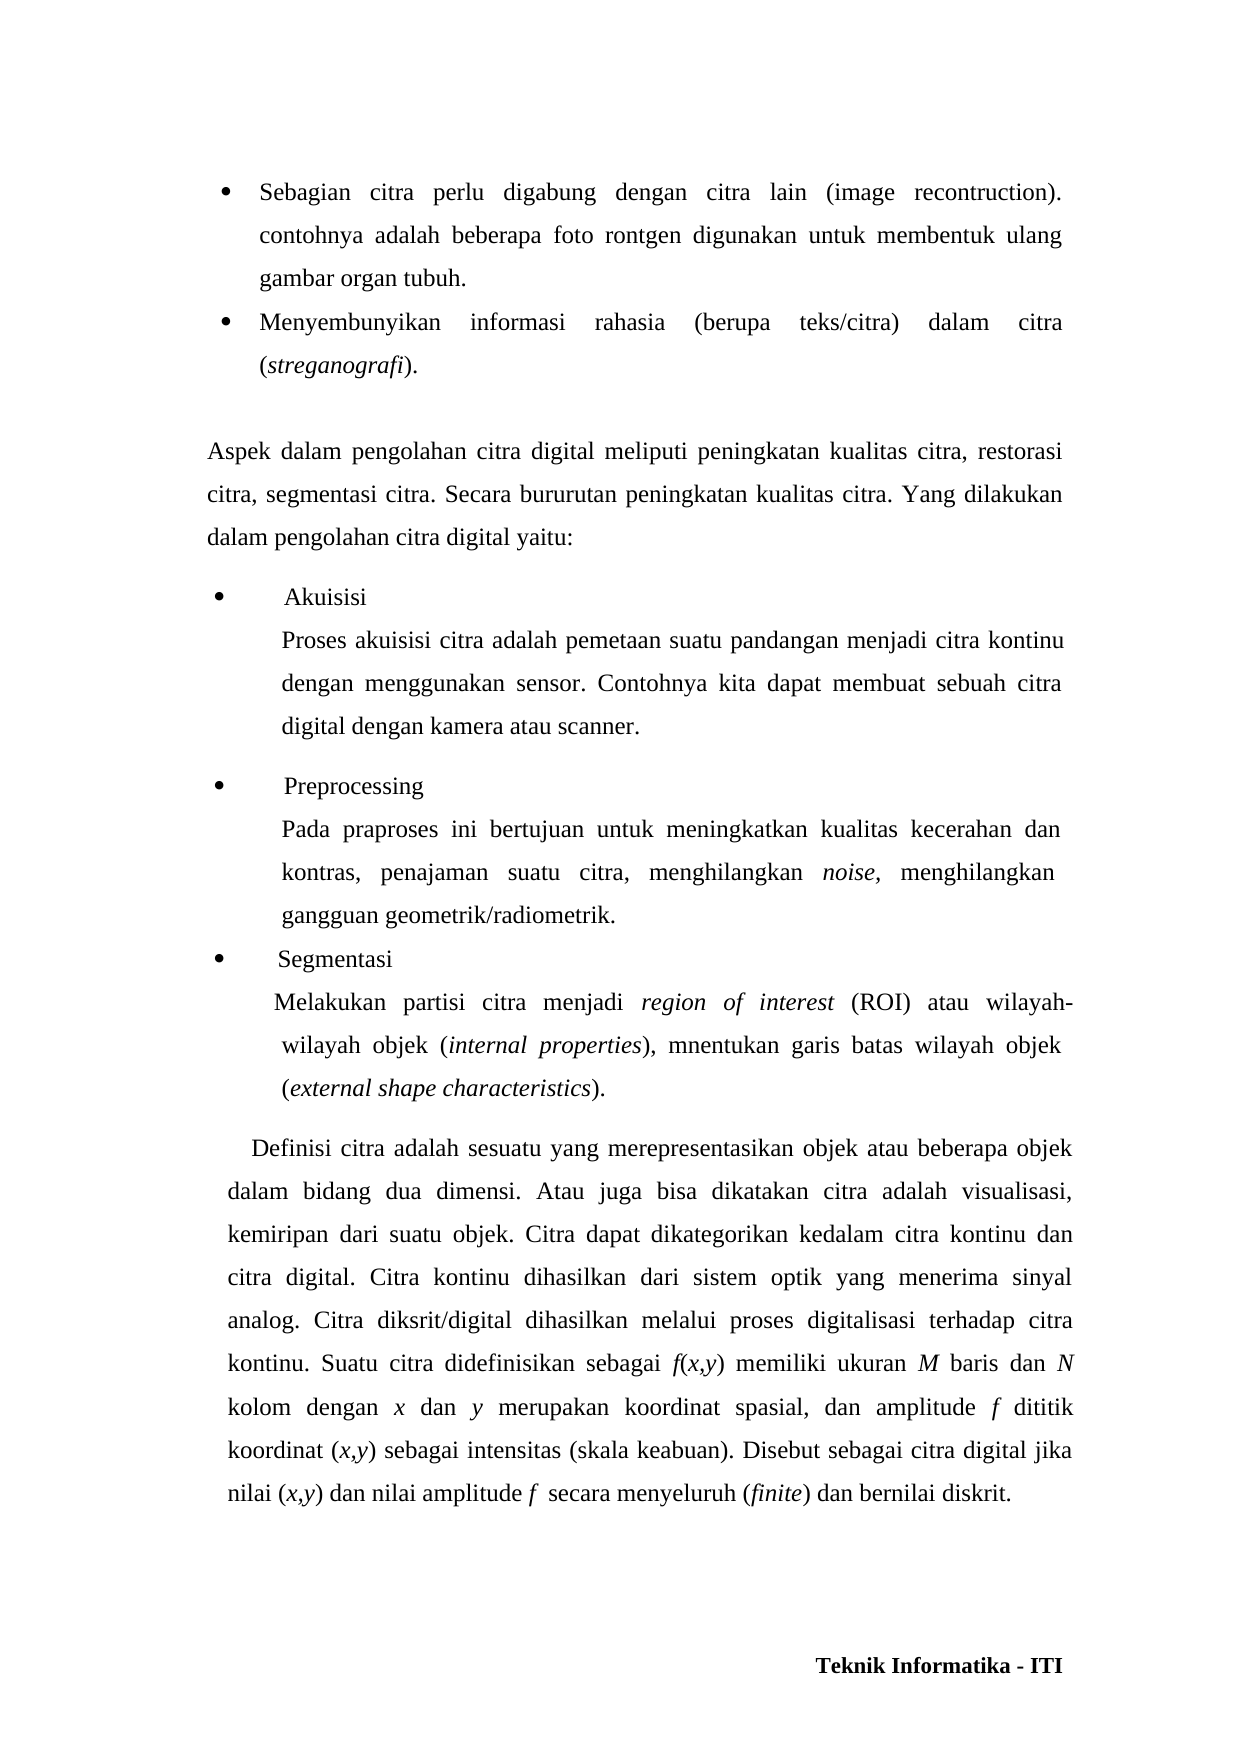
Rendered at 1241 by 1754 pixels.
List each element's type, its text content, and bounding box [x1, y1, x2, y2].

text Aspek dalam pengolahan citra digital meliputi peningkatan kualitas citra, restorasi citra, segmentasi citra. Secara bururutan peningkatan kualitas citra. Yang dilakukan dalam pengolahan citra digital yaitu: [207, 436, 1063, 551]
list Pada praproses ini bertujuan untuk meningkatkan kualitas kecerahan dan kontras, penajaman suatu citra, menghilangkan noise, menghilangkan gangguan geometrik/radiometrik. [252, 814, 1073, 929]
text Proses akuisisi citra adalah pemetaan suatu pandangan menjadi citra kontinu dengan menggunakan sensor. Contohnya kita dapat membuat sebuah citra digital dengan kamera atau scanner. [177, 625, 1073, 740]
list Sebagian citra perlu digabung dengan citra lain (image recontruction). contohnya adalah beberapa foto rontgen digunakan untuk membentuk ulang gambar organ tubuh. [222, 177, 1063, 292]
list Akuisisi [215, 582, 1063, 611]
text Definisi citra adalah sesuatu yang merepresentasikan objek atau beberapa objek dalam bidang dua dimensi. Atau juga bisa dikatakan citra adalah visualisasi, kemiripan dari suatu objek. Citra dapat dikategorikan kedalam citra kontinu dan citra digital. Citra kontinu dihasilkan dari sistem optik yang menerima sinyal analog. Citra diksrit/digital dihasilkan melalui proses digitalisasi terhadap citra kontinu. Suatu citra didefinisikan sebagai f(x,y) memiliki ukuran M baris dan N kolom dengan x dan y merupakan koordinat spasial, dan amplitude f dititik koordinat (x,y) sebagai intensitas (skala keabuan). Disebut sebagai citra digital jika nilai (x,y) dan nilai amplitude f secara menyeluruh (finite) dan bernilai diskrit. [227, 1133, 1073, 1507]
list Preprocessing [215, 771, 1073, 800]
list Melakukan partisi citra menjadi region of interest (ROI) atau wilayah- wilayah objek (internal properties), mnentukan garis batas wilayah objek (external shape characteristics). [274, 987, 1073, 1102]
list Segmentasi [215, 944, 1073, 972]
list Menyembunyikan informasi rahasia (berupa teks/citra) dalam citra (streganografi). [222, 307, 1063, 378]
